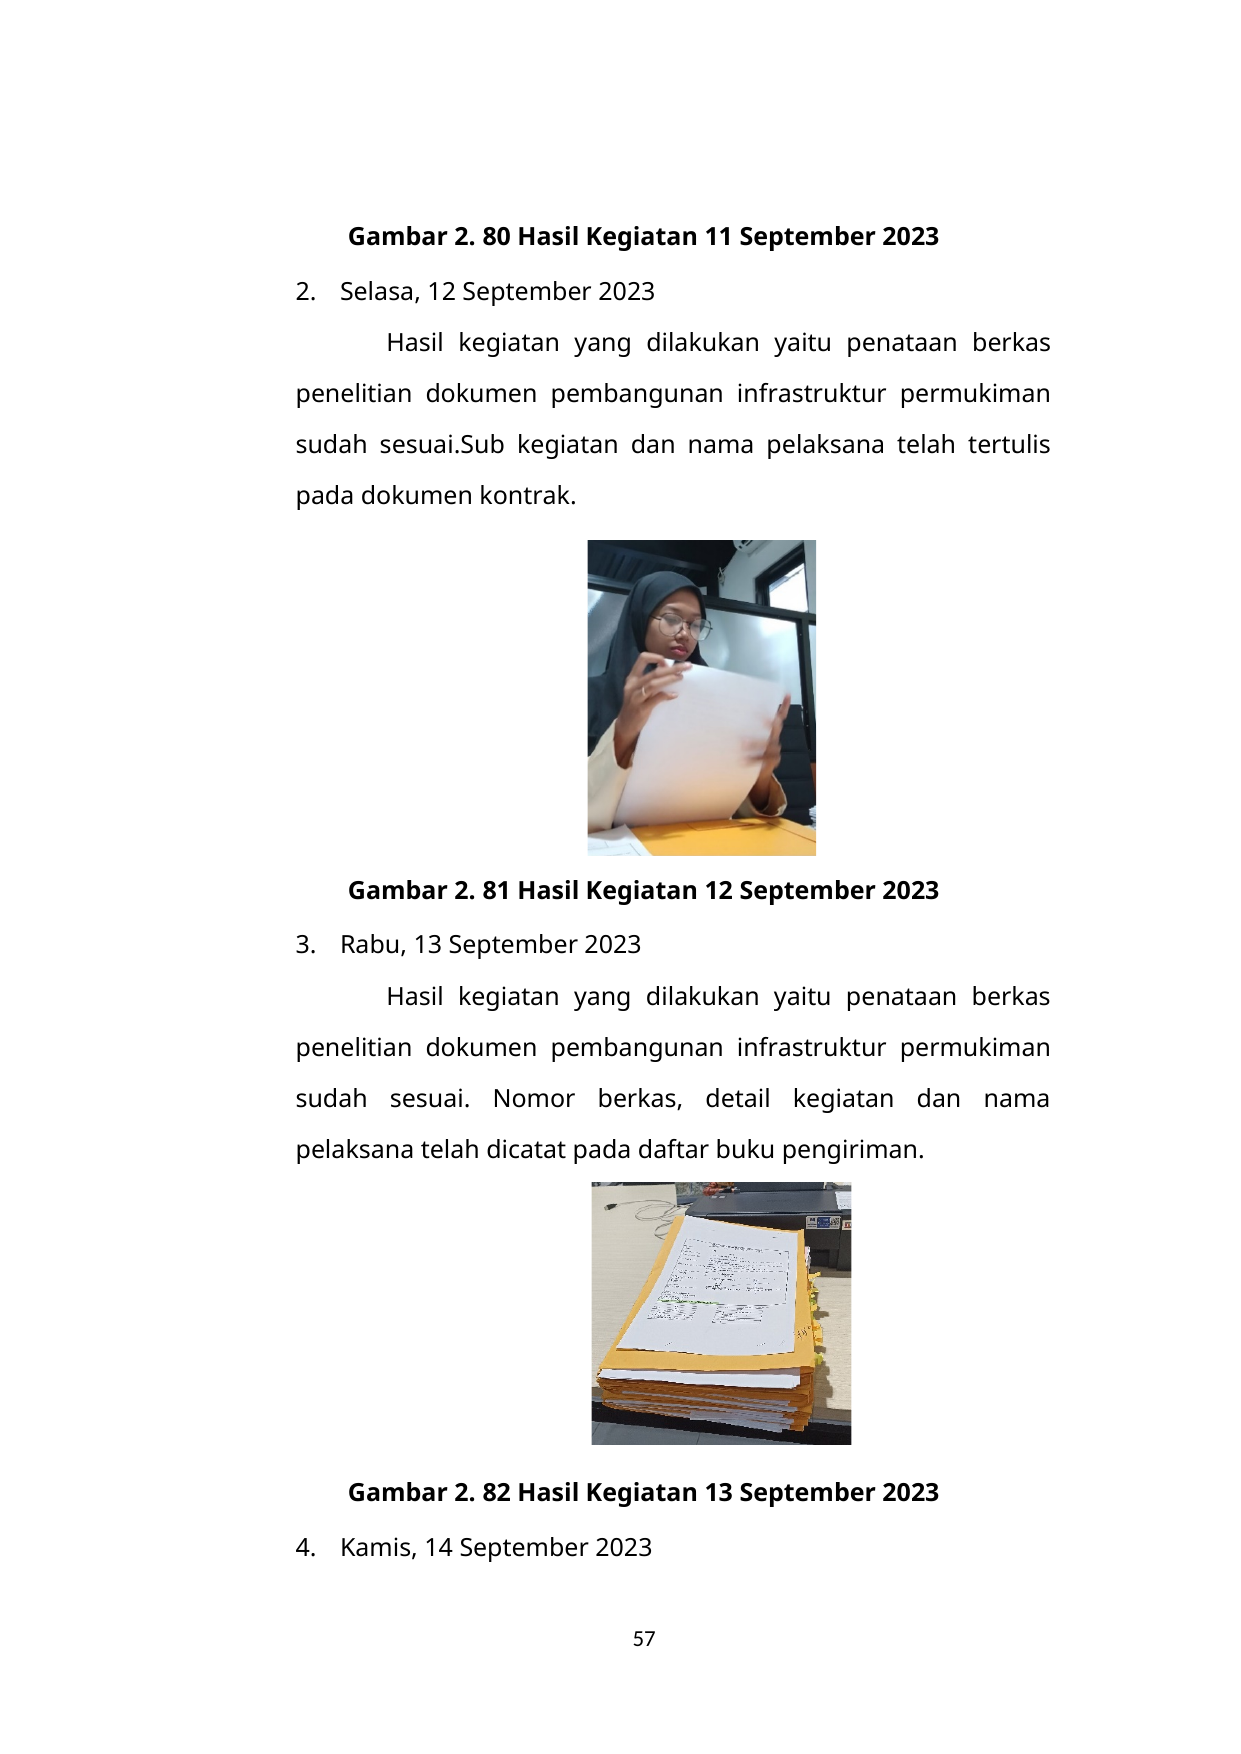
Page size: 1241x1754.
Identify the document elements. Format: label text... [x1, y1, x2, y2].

text Gambar 2. 81 Hasil Kegiatan 12 September 2023 [236, 529, 1051, 906]
list Kamis, 14 September 2023 [295, 1530, 1051, 1564]
text Gambar 2. 82 Hasil Kegiatan 13 September 2023 [236, 1475, 1051, 1509]
text Hasil kegiatan yang dilakukan yaitu penataan berkas penelitian dokumen pembangunan infrastruktur permukiman sudah sesuai. Nomor berkas, detail kegiatan dan nama pelaksana telah dicatat pada daftar buku pengiriman. [295, 978, 1051, 1165]
text Gambar 2. 80 Hasil Kegiatan 11 September 2023 [236, 218, 1051, 253]
list Selasa, 12 September 2023 [295, 273, 1051, 307]
list Rabu, 13 September 2023 [295, 927, 1051, 961]
text Hasil kegiatan yang dilakukan yaitu penataan berkas penelitian dokumen pembangunan infrastruktur permukiman sudah sesuai.Sub kegiatan dan nama pelaksana telah tertulis pada dokumen kontrak. [295, 324, 1051, 512]
picture [591, 1182, 852, 1445]
picture [587, 540, 817, 856]
